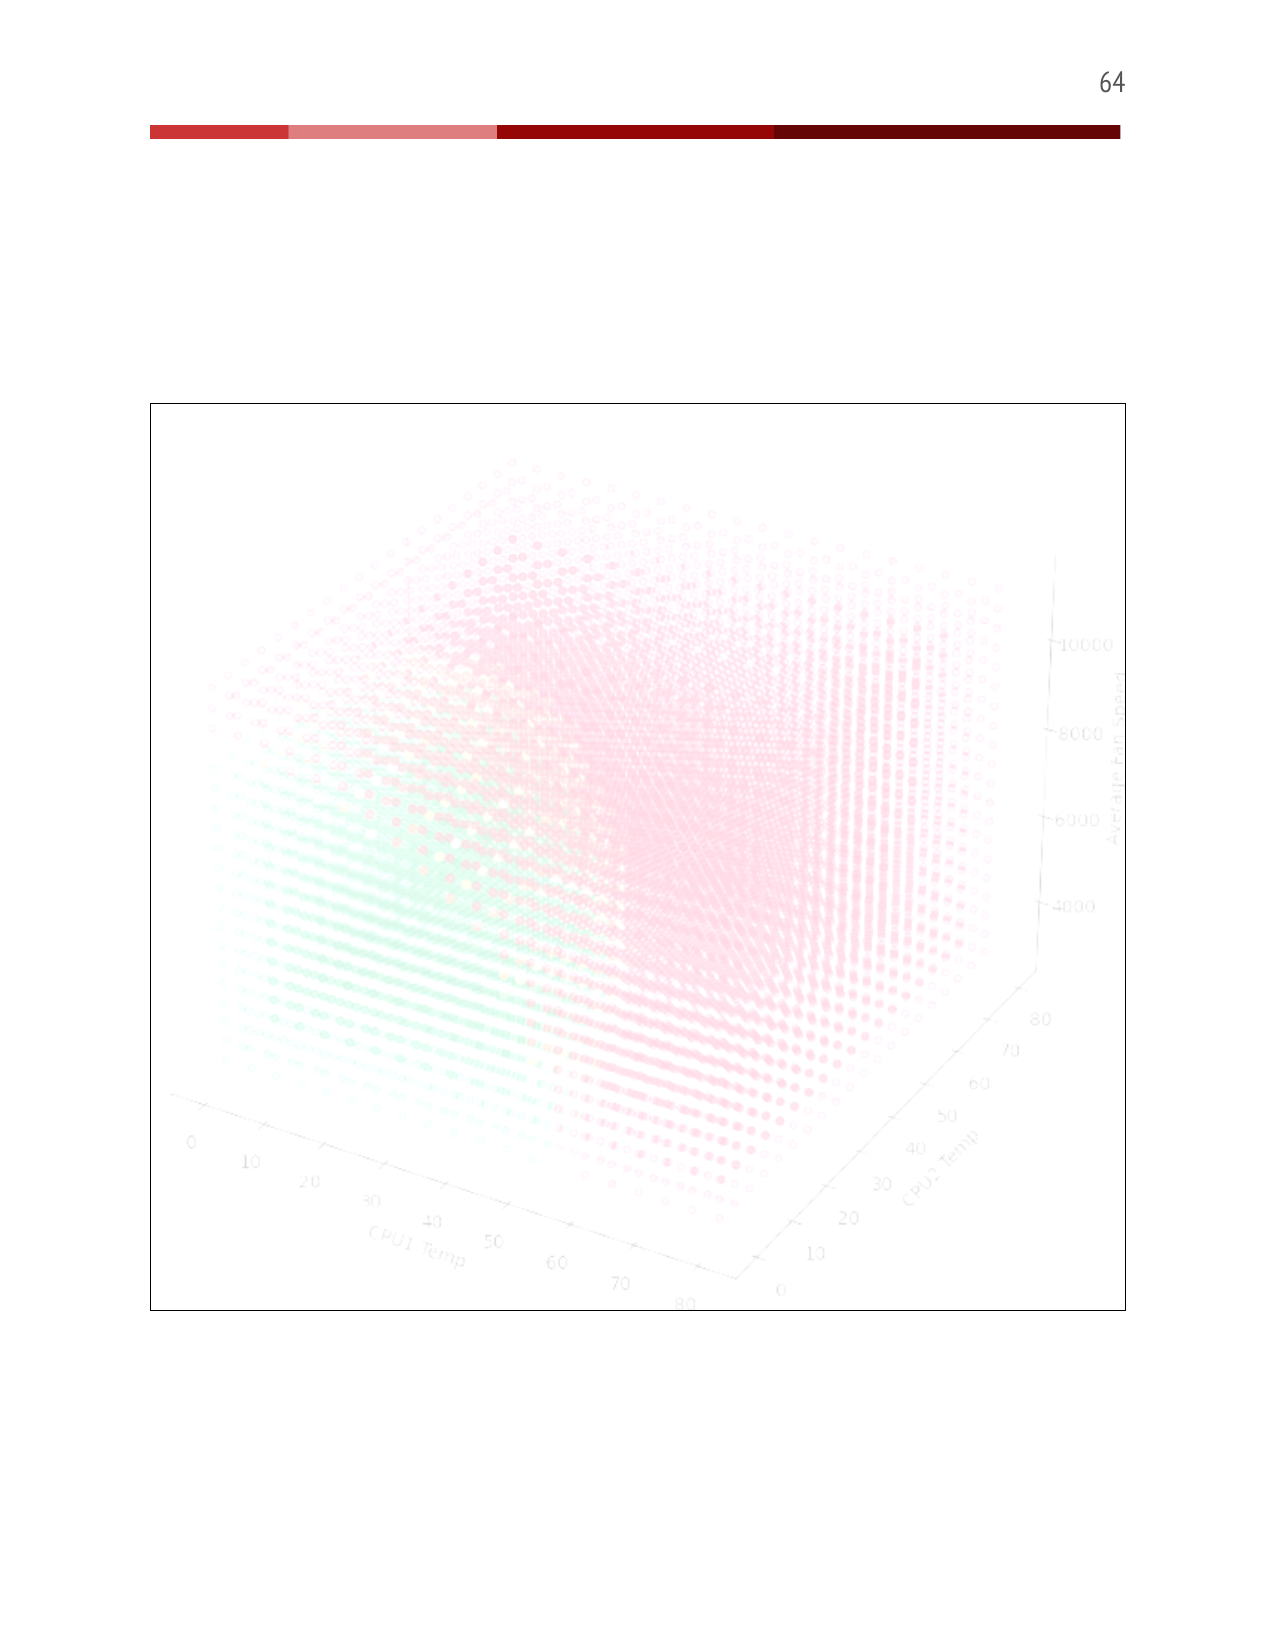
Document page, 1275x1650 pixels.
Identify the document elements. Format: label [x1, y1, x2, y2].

picture [150, 125, 1121, 139]
